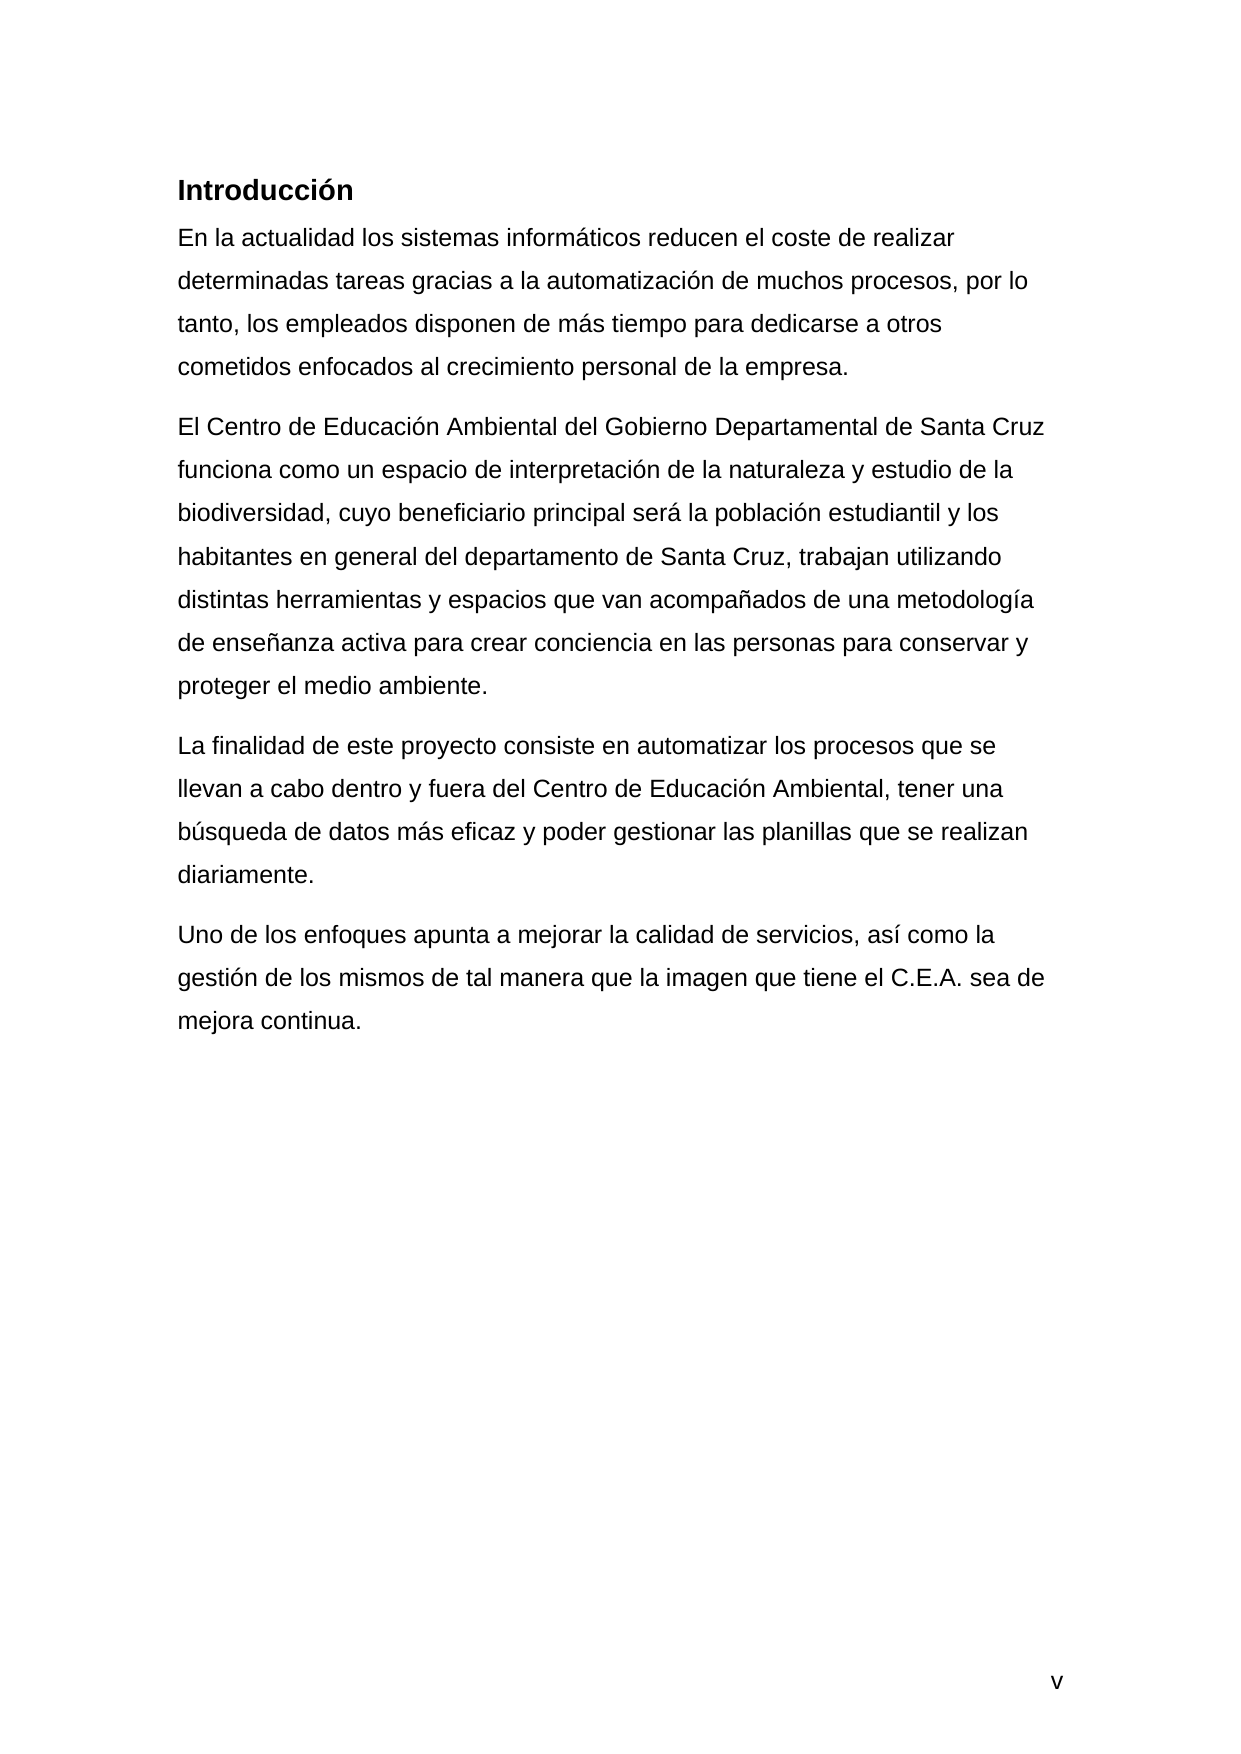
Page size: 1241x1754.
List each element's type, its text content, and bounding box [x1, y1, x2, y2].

text La finalidad de este proyecto consiste en automatizar los procesos que se llevan a cabo dentro y fuera del Centro de Educación Ambiental, tener una búsqueda de datos más eficaz y poder gestionar las planillas que se realizan diariamente. [177, 731, 1063, 889]
subtitle Introducción [177, 173, 1063, 206]
text Uno de los enfoques apunta a mejorar la calidad de servicios, así como la gestión de los mismos de tal manera que la imagen que tiene el C.E.A. sea de mejora continua. [177, 920, 1063, 1035]
text En la actualidad los sistemas informáticos reducen el coste de realizar determinadas tareas gracias a la automatización de muchos procesos, por lo tanto, los empleados disponen de más tiempo para dedicarse a otros cometidos enfocados al crecimiento personal de la empresa. [177, 223, 1063, 381]
text El Centro de Educación Ambiental del Gobierno Departamental de Santa Cruz funciona como un espacio de interpretación de la naturaleza y estudio de la biodiversidad, cuyo beneficiario principal será la población estudiantil y los habitantes en general del departamento de Santa Cruz, trabajan utilizando distintas herramientas y espacios que van acompañados de una metodología de enseñanza activa para crear conciencia en las personas para conservar y proteger el medio ambiente. [177, 412, 1063, 699]
